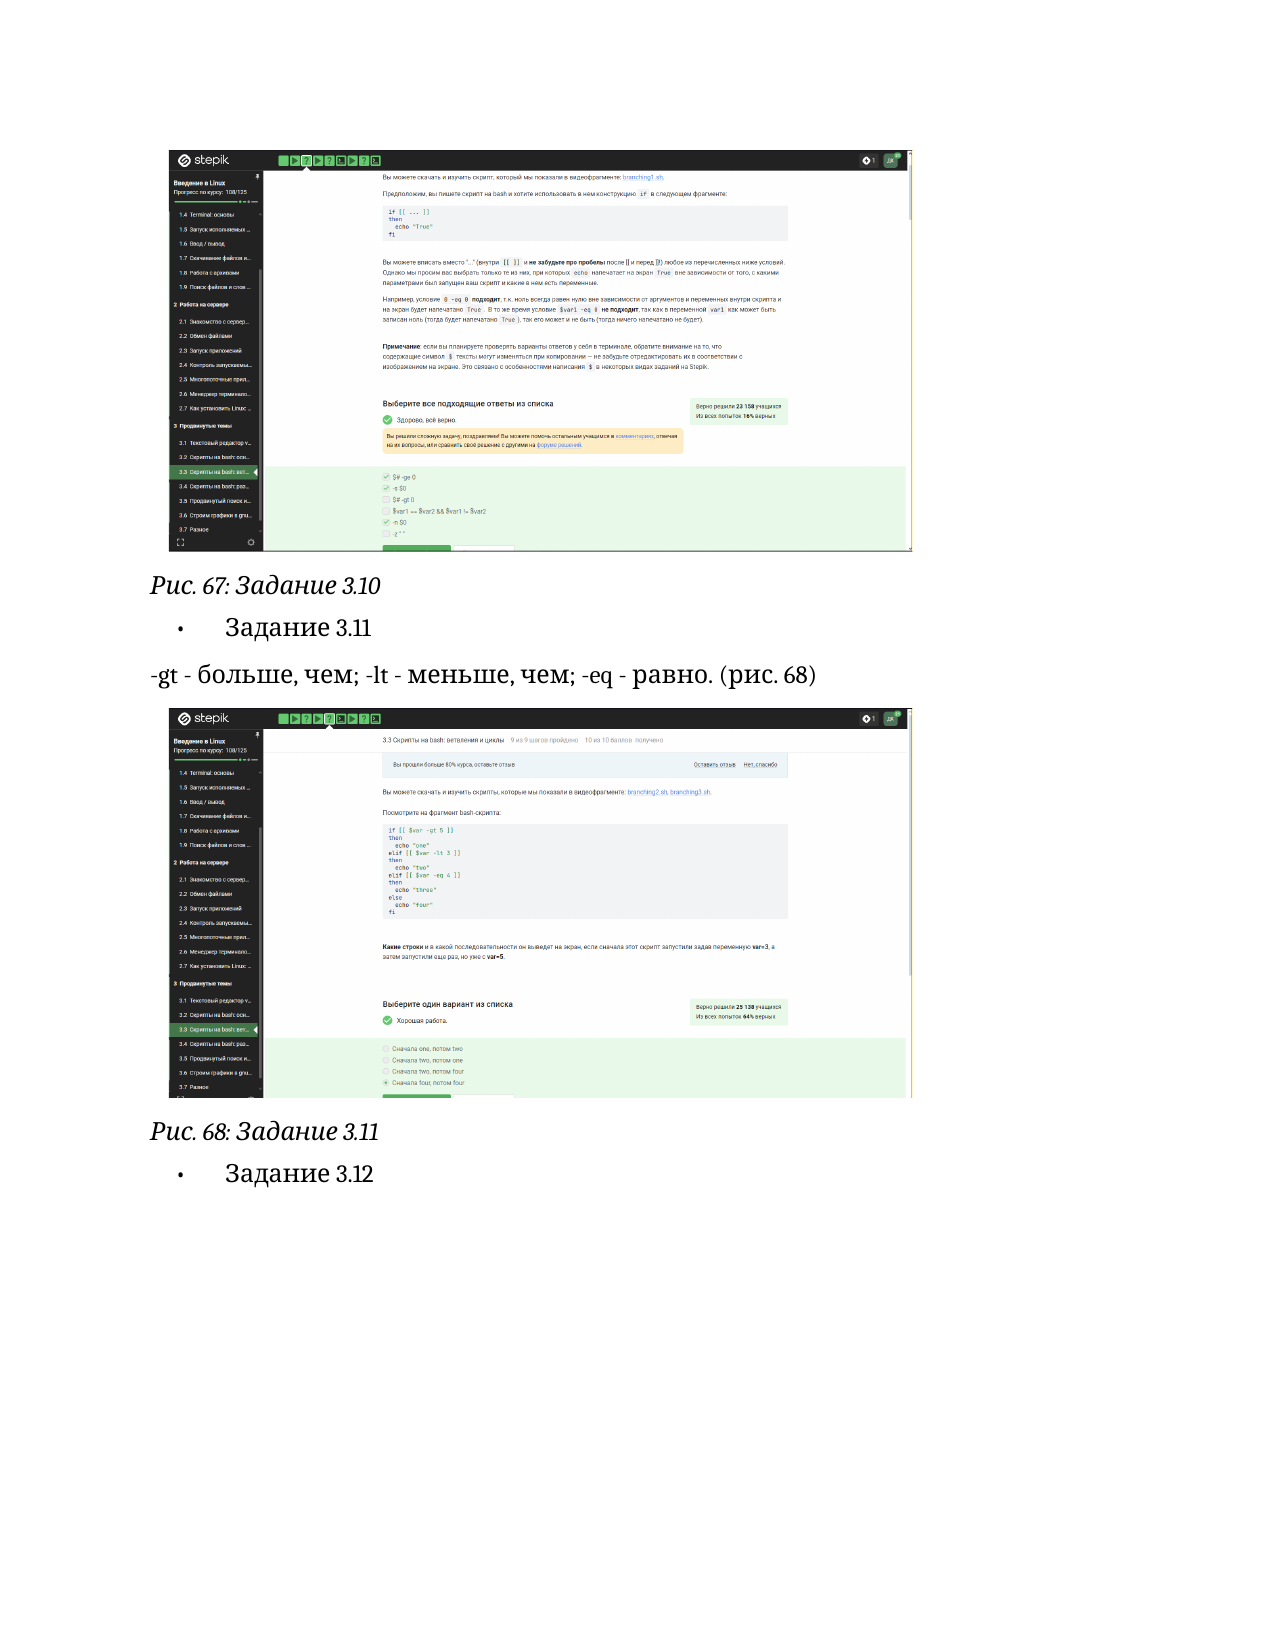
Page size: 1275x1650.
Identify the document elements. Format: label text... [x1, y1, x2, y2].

text Рис. 67: Задание 3.10 [150, 572, 1125, 601]
picture [168, 708, 913, 1098]
text -gt - больше, чем; -lt - меньше, чем; -eq - равно. (рис. 68) [150, 661, 1125, 690]
list Задание 3.12 [175, 1159, 1125, 1188]
list Задание 3.11 [175, 613, 1125, 642]
picture [168, 150, 913, 552]
text Рис. 68: Задание 3.11 [150, 1118, 1125, 1147]
